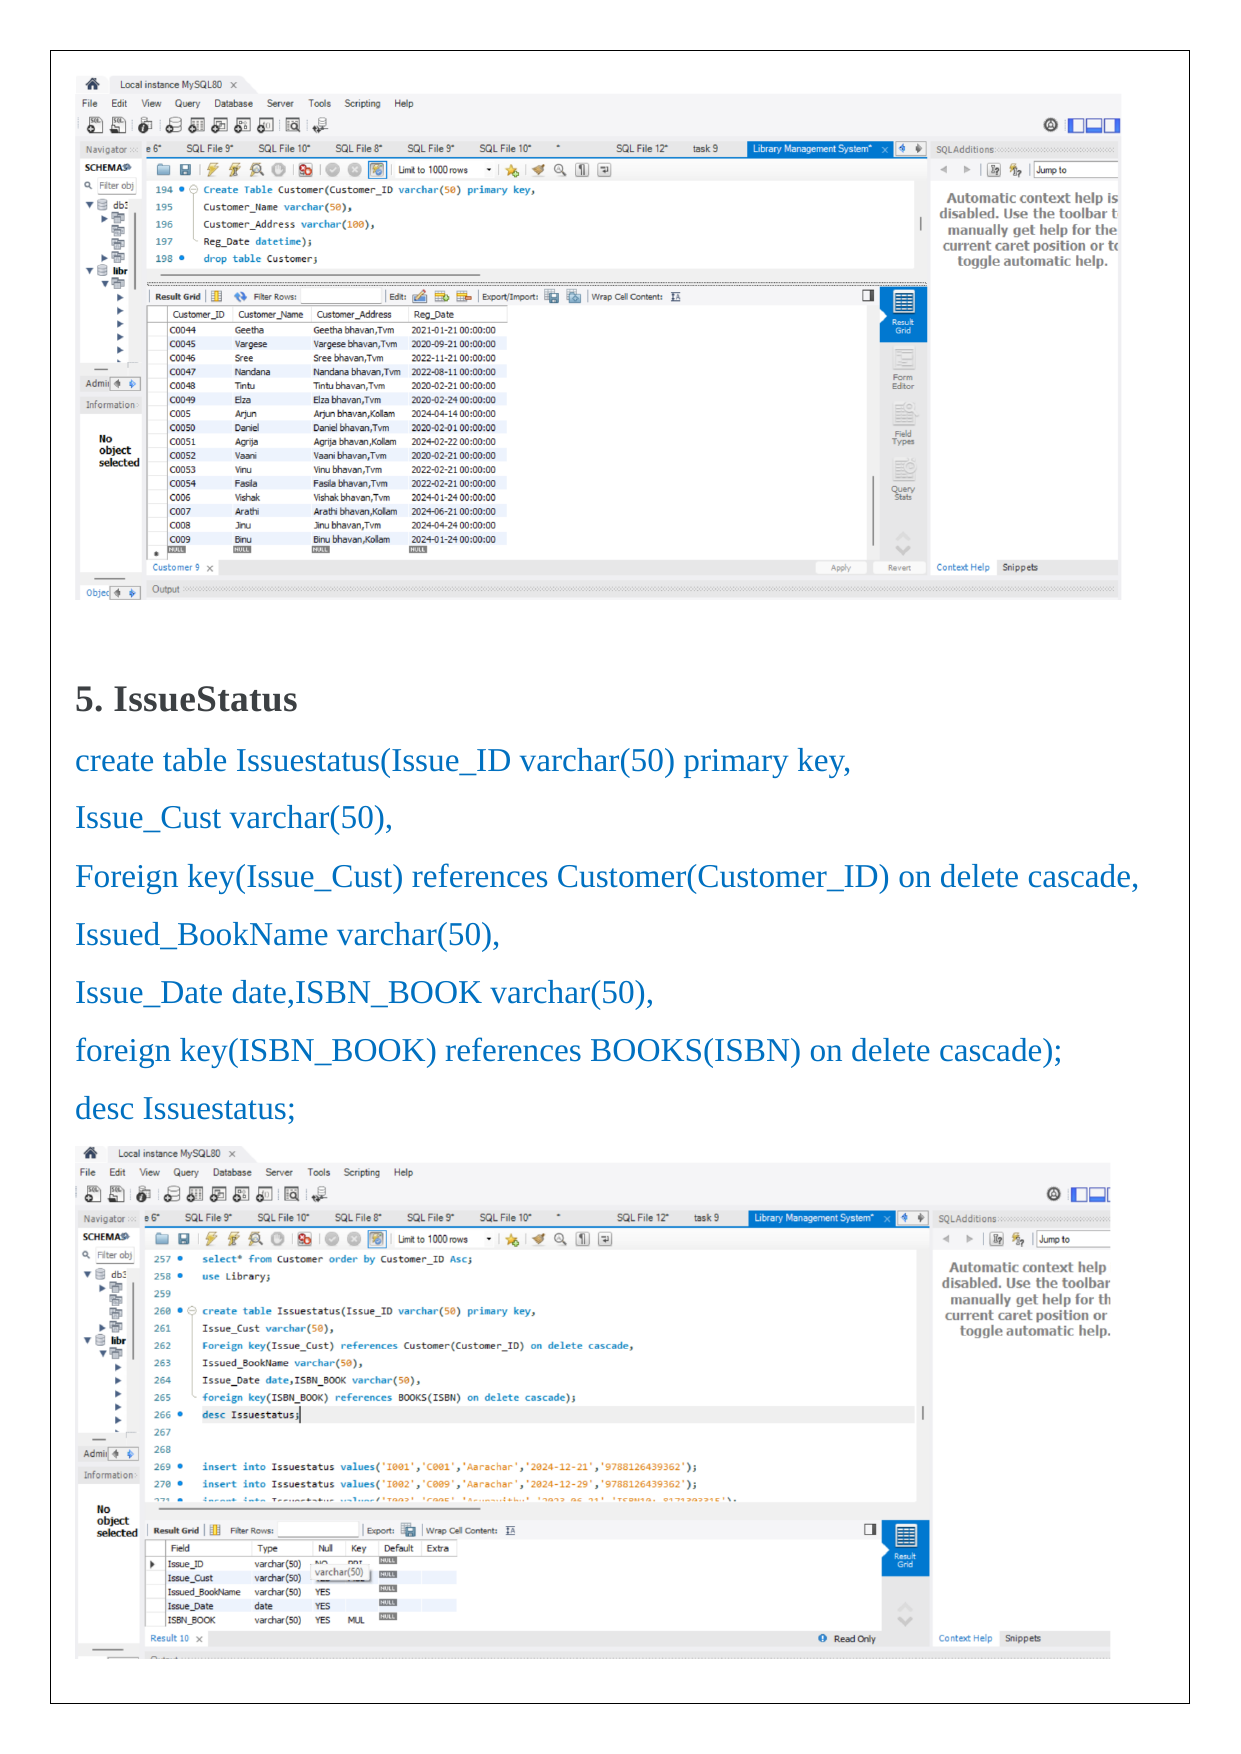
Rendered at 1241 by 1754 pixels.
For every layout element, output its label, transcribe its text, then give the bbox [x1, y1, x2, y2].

text desc Issuestatus; [75, 1088, 1165, 1126]
picture [75, 75, 1122, 600]
picture [75, 1146, 1111, 1659]
text Issue_Cust varchar(50), [75, 798, 1165, 836]
text foreign key(ISBN_BOOK) references BOOKS(ISBN) on delete cascade); [75, 1030, 1165, 1068]
text 5. IssueStatus [75, 677, 1165, 720]
text Issued_BookName varchar(50), [75, 914, 1165, 952]
text Issue_Date date,ISBN_BOOK varchar(50), [75, 972, 1165, 1010]
text Foreign key(Issue_Cust) references Customer(Customer_ID) on delete cascade, [75, 856, 1165, 894]
text create table Issuestatus(Issue_ID varchar(50) primary key, [75, 740, 1165, 778]
